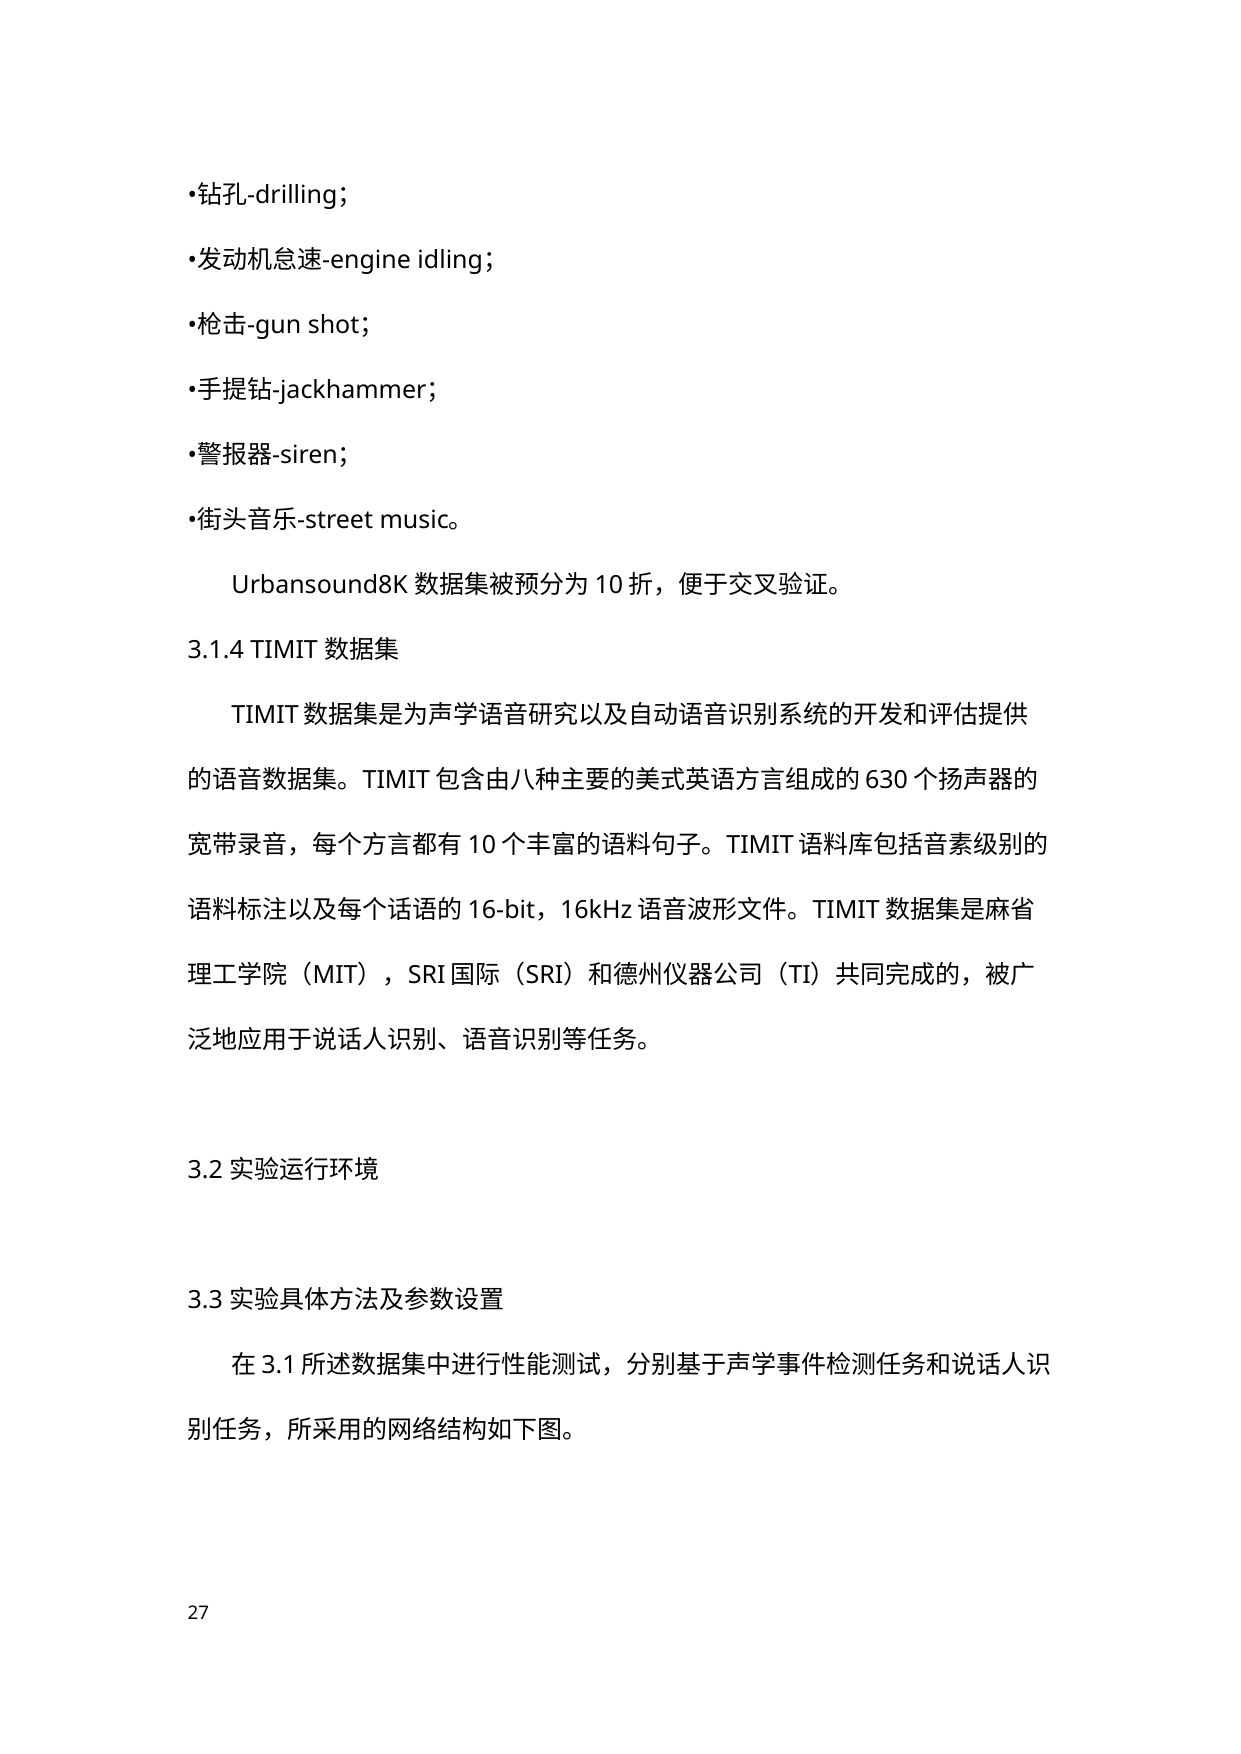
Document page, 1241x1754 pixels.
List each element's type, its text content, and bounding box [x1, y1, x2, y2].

text Urbansound8K 数据集被预分为10折，便于交叉验证。 [187, 550, 1053, 615]
text •钻孔-drilling； [187, 160, 1053, 225]
text •枪击-gun shot； [187, 290, 1053, 355]
text •发动机怠速-engine idling； [187, 225, 1053, 290]
text •街头音乐-street music。 [187, 485, 1053, 550]
text 在3.1所述数据集中进行性能测试，分别基于声学事件检测任务和说话人识别任务，所采用的网络结构如下图。 [187, 1330, 1053, 1460]
text •手提钻-jackhammer； [187, 355, 1053, 420]
text 3.1.4 TIMIT 数据集 [187, 615, 1053, 680]
text 3.2 实验运行环境 [187, 1135, 1053, 1200]
text •警报器-siren； [187, 420, 1053, 485]
text 3.3 实验具体方法及参数设置 [187, 1265, 1053, 1330]
text TIMIT数据集是为声学语音研究以及自动语音识别系统的开发和评估提供的语音数据集。TIMIT包含由八种主要的美式英语方言组成的630个扬声器的宽带录音，每个方言都有10个丰富的语料句子。TIMIT语料库包括音素级别的语料标注以及每个话语的16-bit，16kHz语音波形文件。TIMIT数据集是麻省理工学院（MIT），SRI国际（SRI）和德州仪器公司（TI）共同完成的，被广泛地应用于说话人识别、语音识别等任务。 [187, 680, 1053, 1070]
